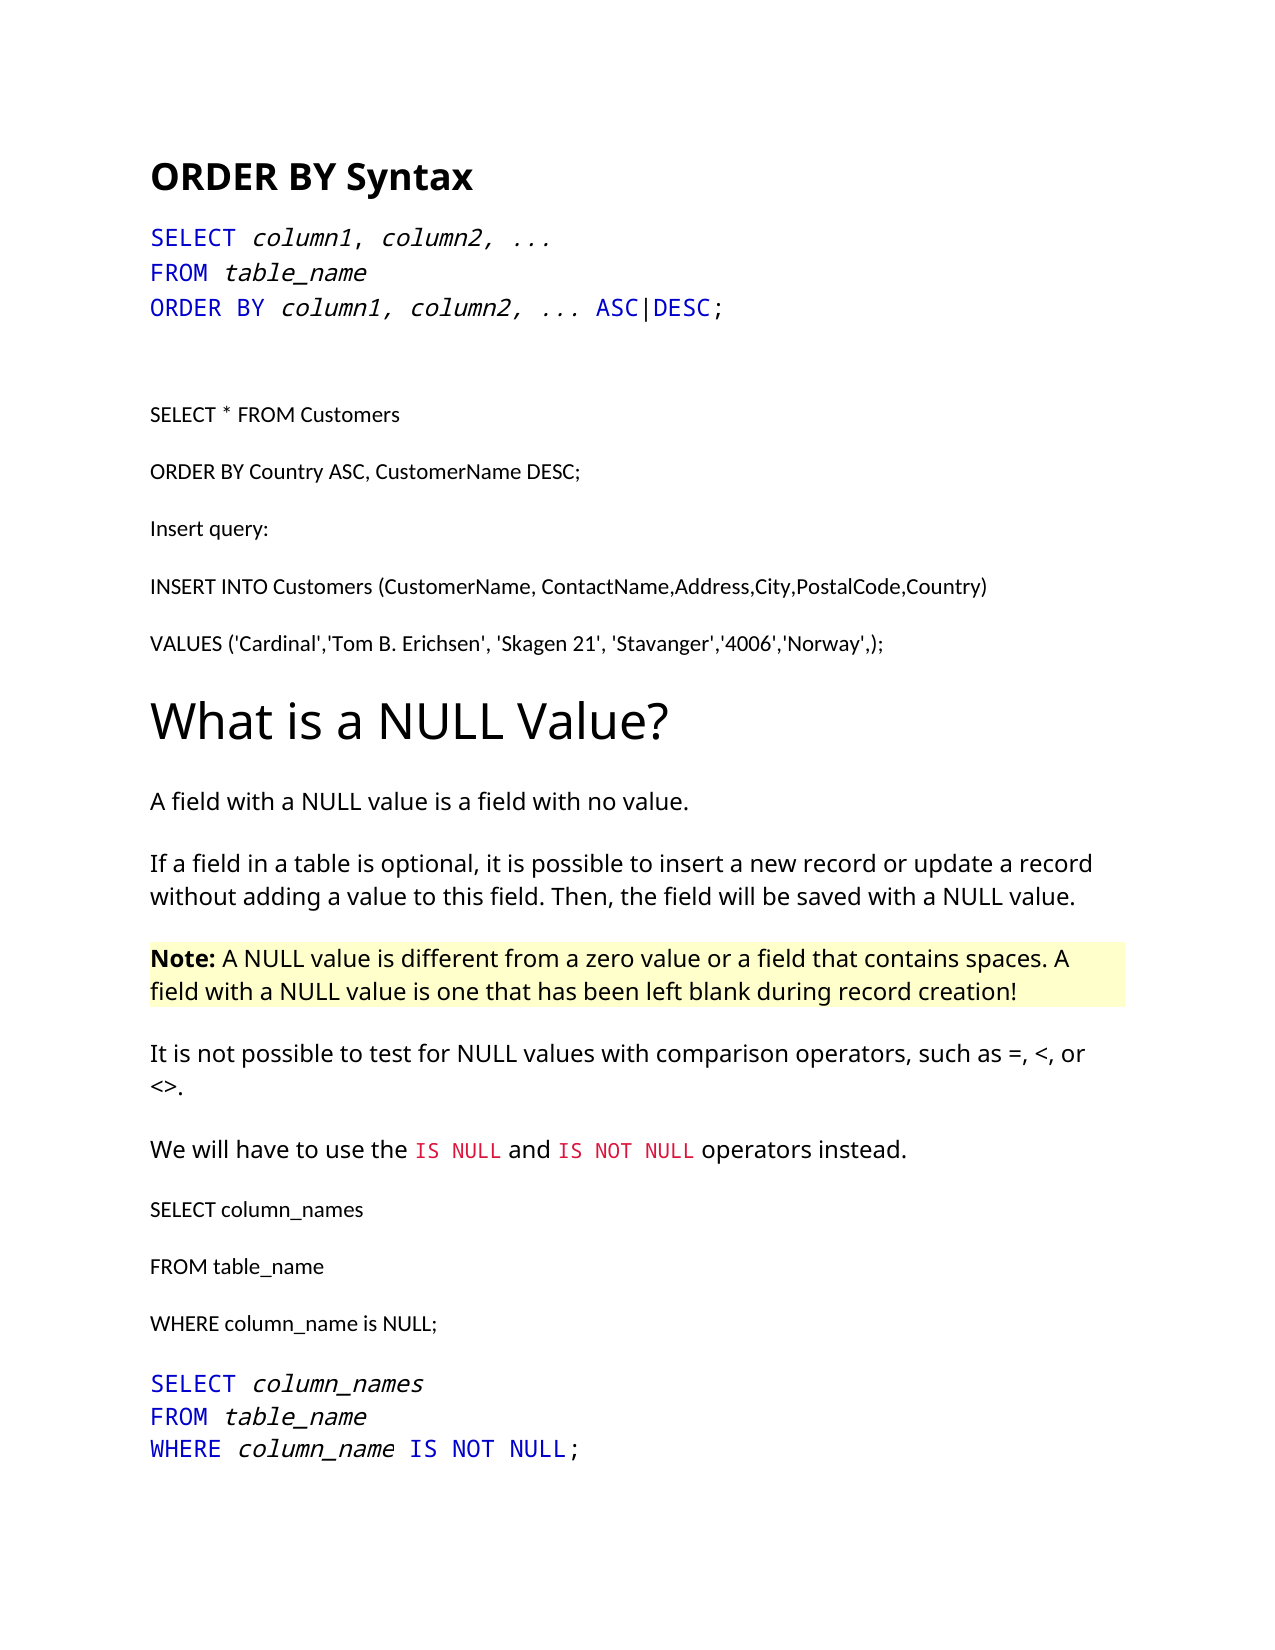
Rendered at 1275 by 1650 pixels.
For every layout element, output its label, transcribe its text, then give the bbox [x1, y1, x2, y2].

text WHERE column_name is NULL; [150, 1309, 1125, 1337]
subtitle ORDER BY Syntax [150, 150, 1125, 201]
text It is not possible to test for NULL values with comparison operators, such as =, <, or <>. [150, 1037, 1125, 1102]
text INSERT INTO Customers (CustomerName, ContactName,Address,City,PostalCode,Country) [150, 572, 1125, 600]
text ORDER BY Country ASC, CustomerName DESC; [150, 457, 1125, 485]
text SELECT column1, column2, ... FROM table_name ORDER BY column1, column2, ... ASC|DESC; [150, 221, 1125, 324]
text A field with a NULL value is a field with no value. [150, 784, 1125, 817]
text If a field in a table is optional, it is possible to insert a new record or update a record without adding a value to this field. Then, the field will be saved with a NULL value. [150, 847, 1125, 912]
text VALUES ('Cardinal','Tom B. Erichsen', 'Skagen 21', 'Stavanger','4006','Norway',); [150, 629, 1125, 657]
text SELECT * FROM Customers [150, 400, 1125, 428]
text Note: A NULL value is different from a zero value or a field that contains spaces. A field with a NULL value is one that has been left blank during record creation! [150, 942, 1125, 1007]
text Insert query: [150, 514, 1125, 543]
subtitle What is a NULL Value? [150, 686, 1125, 754]
text SELECT column_names FROM table_name WHERE column_name IS NOT NULL; [366, 1367, 1125, 1464]
text We will have to use the IS NULL and IS NOT NULL operators instead. [150, 1132, 1125, 1165]
text FROM table_name [150, 1252, 1125, 1280]
text SELECT column_names [150, 1195, 1125, 1223]
